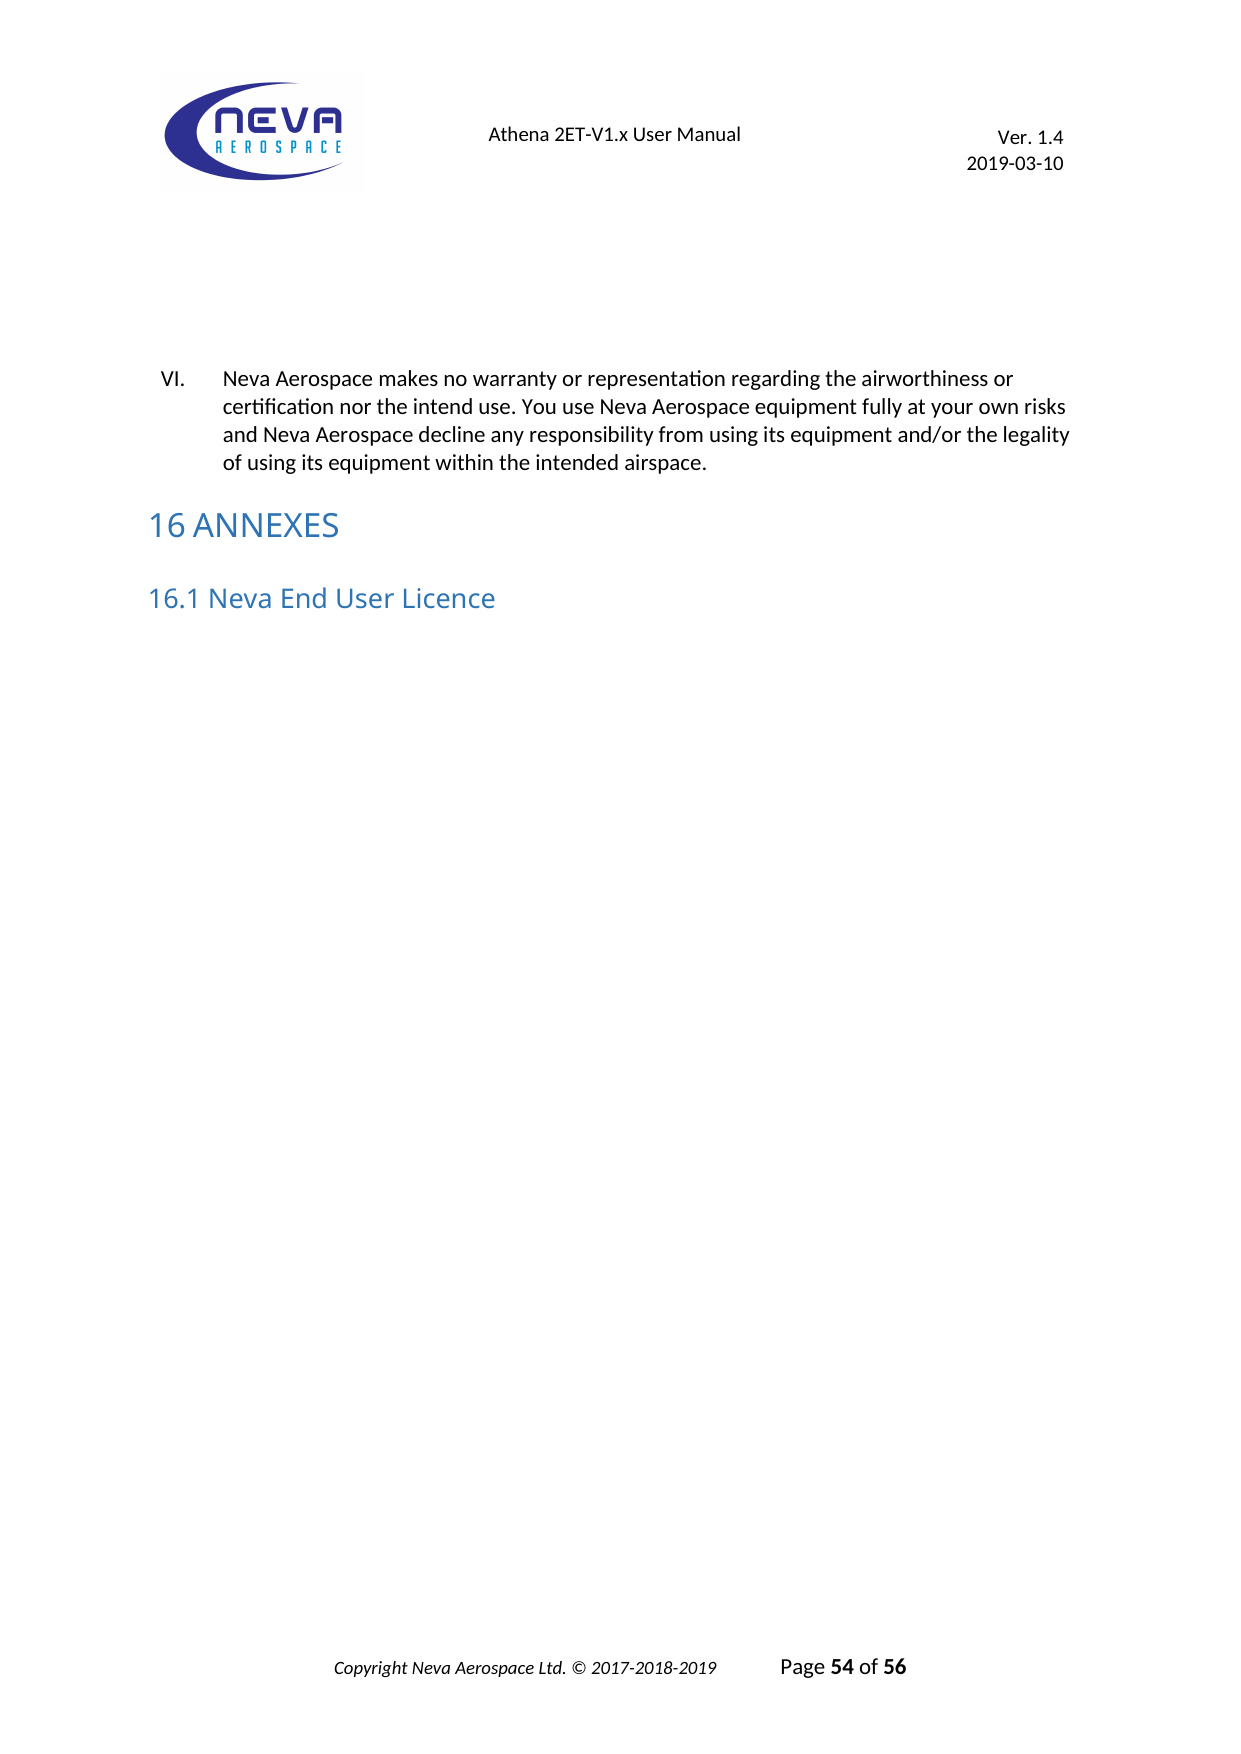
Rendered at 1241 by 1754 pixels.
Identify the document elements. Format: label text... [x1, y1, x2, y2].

subtitle Neva End User Licence [148, 579, 1093, 616]
subtitle ANNEXES [148, 502, 1093, 547]
picture [159, 73, 365, 194]
list Neva Aerospace makes no warranty or representation regarding the airworthiness or certification nor the intend use. You use Neva Aerospace equipment fully at your own risks and Neva Aerospace decline any responsibility from using its equipment and/or the legality of using its equipment within the intended airspace. [185, 364, 1093, 477]
